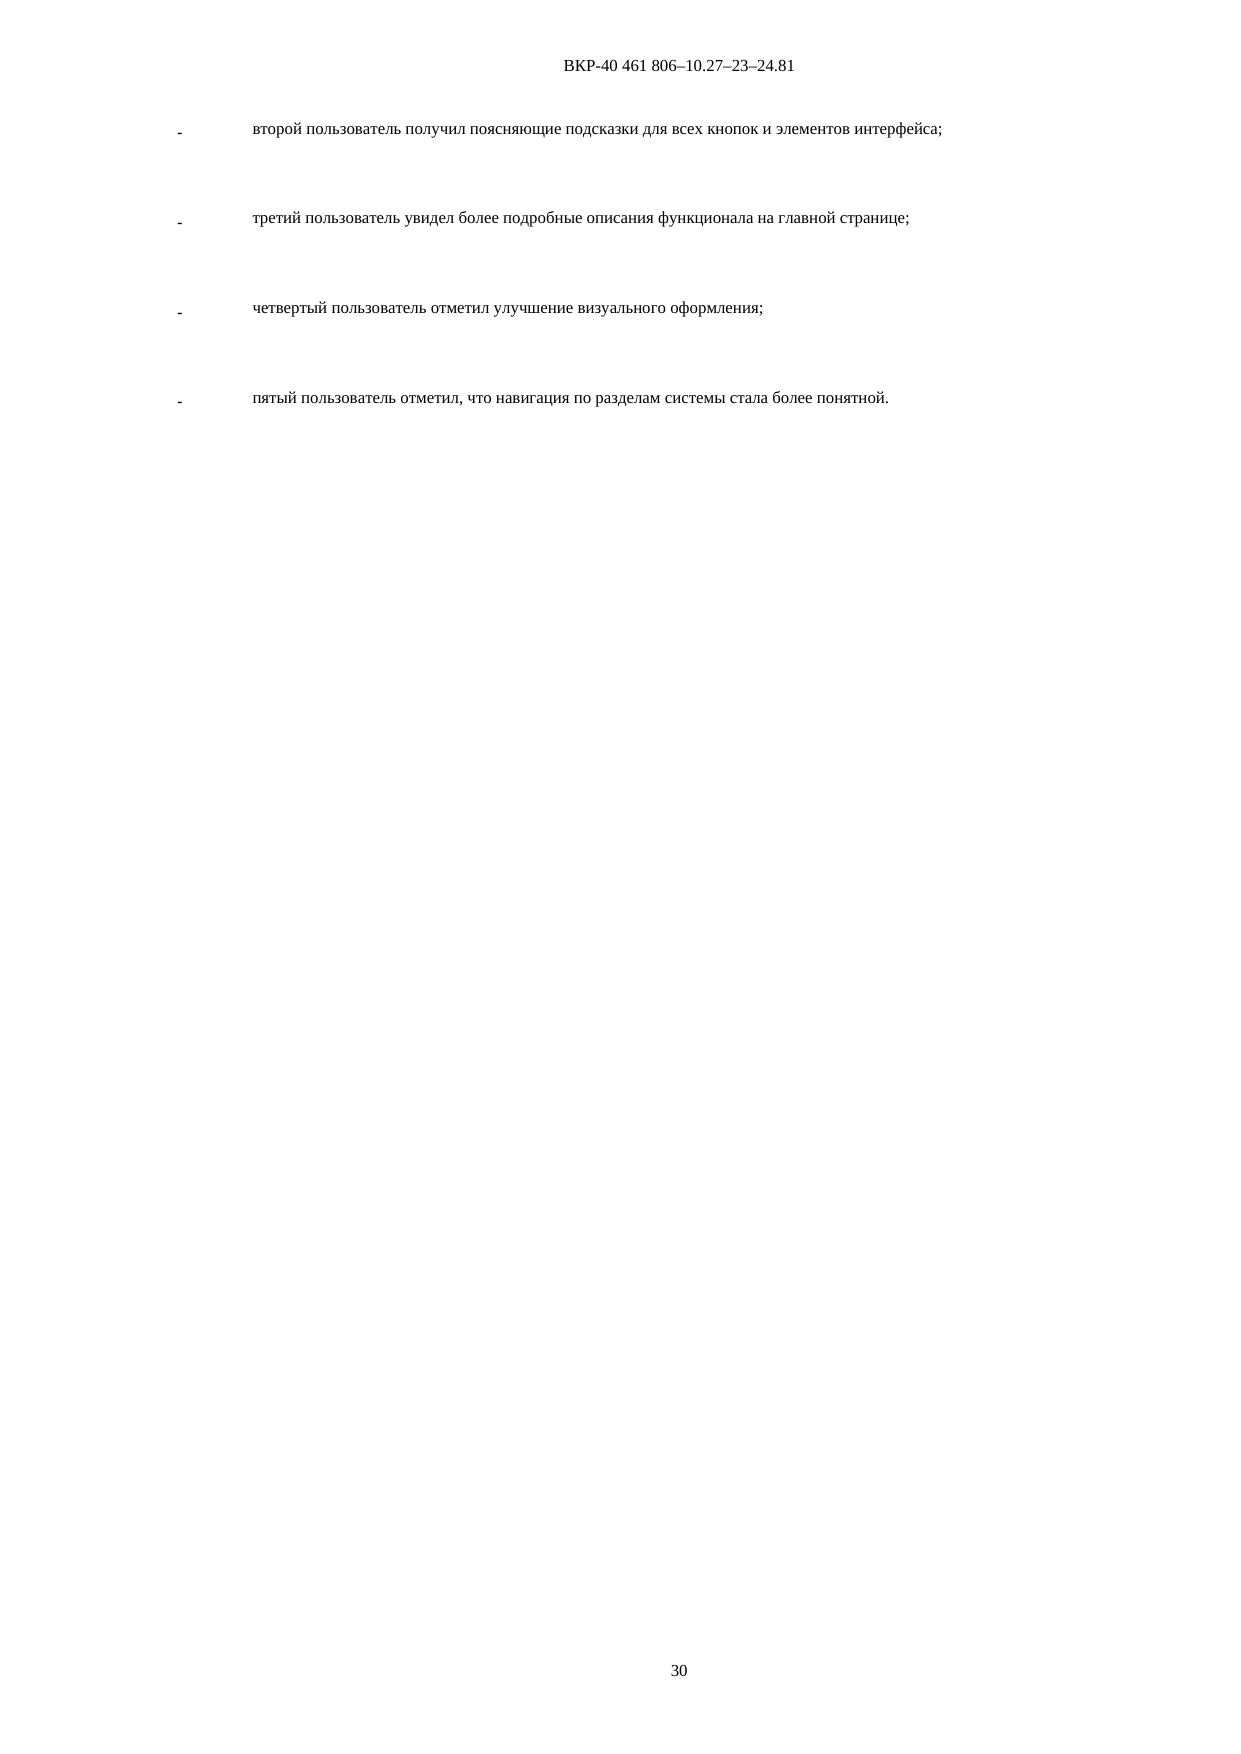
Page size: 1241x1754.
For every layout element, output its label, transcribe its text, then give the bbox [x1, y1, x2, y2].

list третий пользователь увидел более подробные описания функционала на главной странице; [177, 178, 1181, 238]
list второй пользователь получил поясняющие подсказки для всех кнопок и элементов интерфейса; [177, 89, 1181, 148]
list пятый пользователь отметил, что навигация по разделам системы стала более понятной. [177, 358, 1181, 417]
list четвертый пользователь отметил улучшение визуального оформления; [177, 268, 1181, 328]
